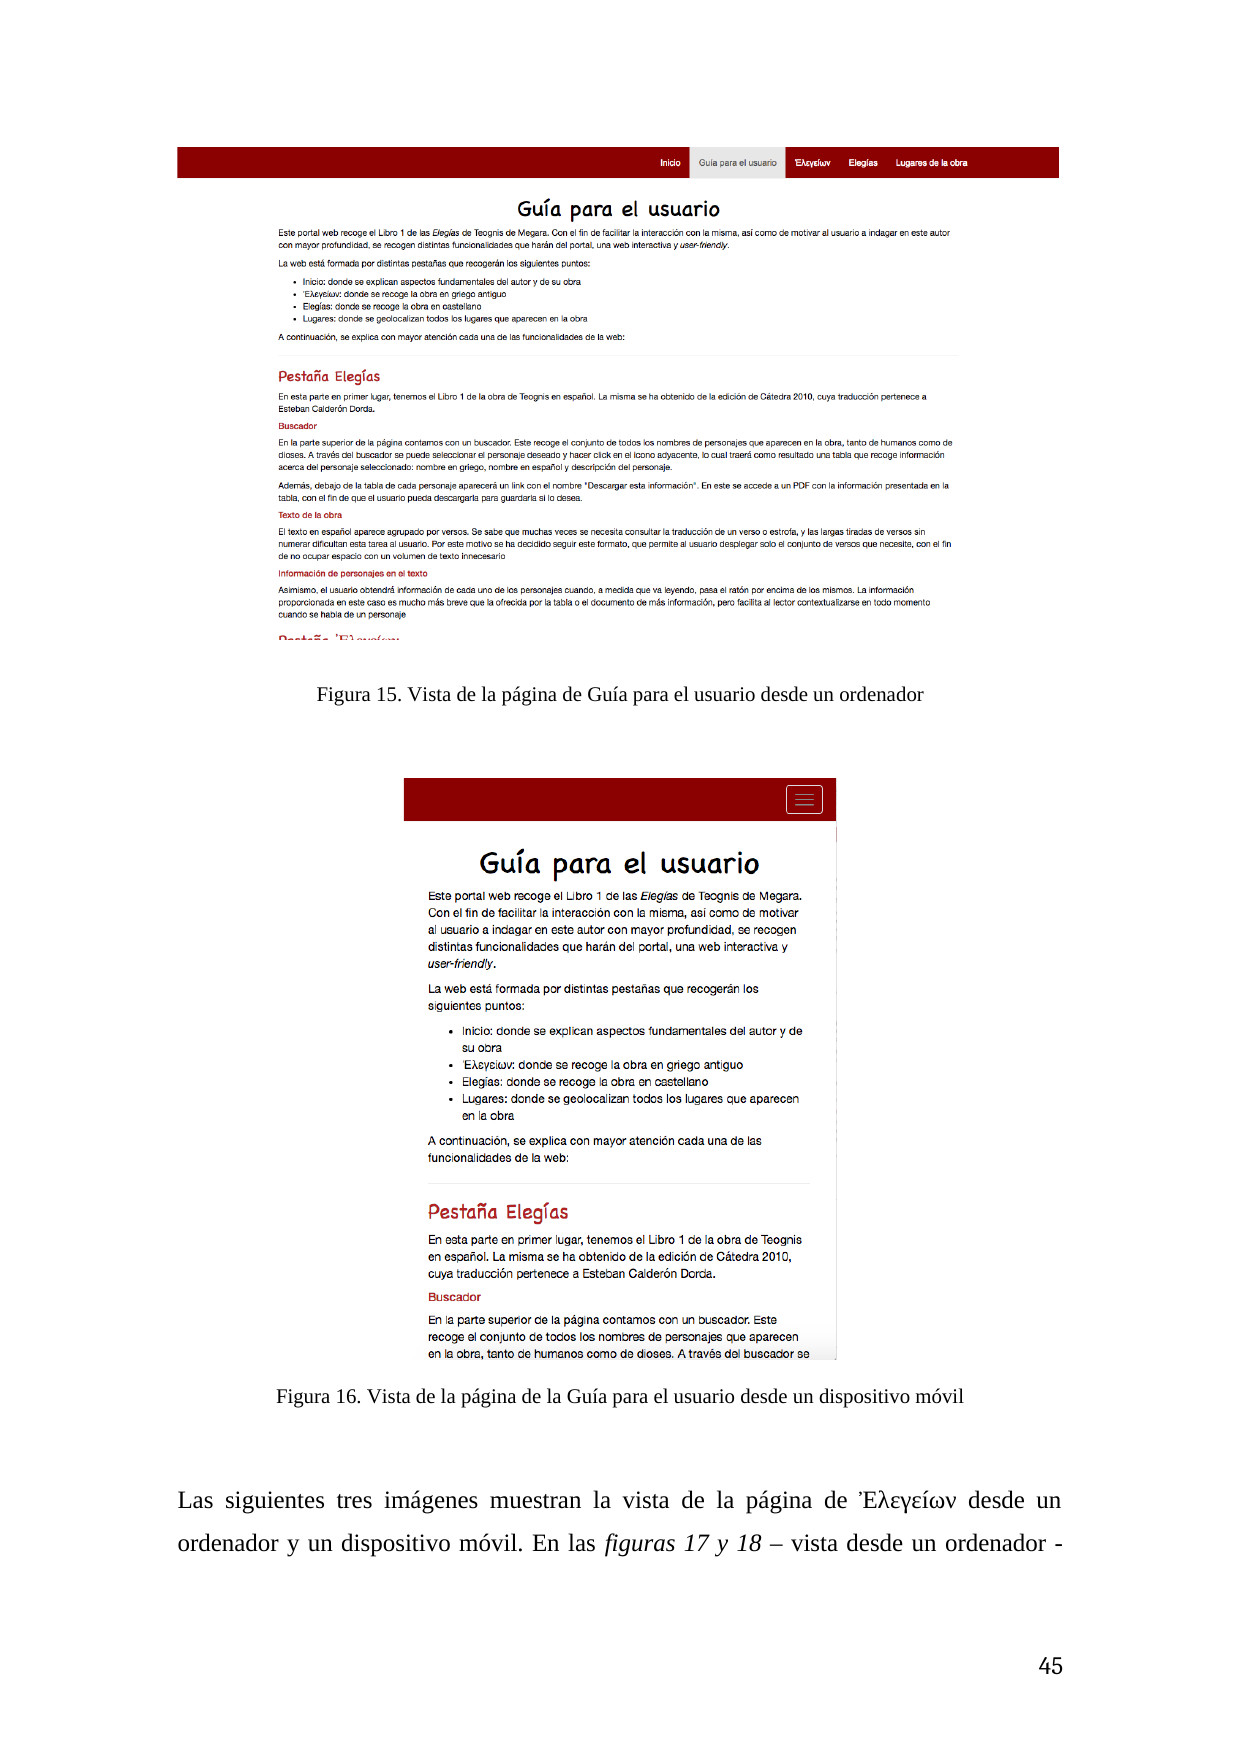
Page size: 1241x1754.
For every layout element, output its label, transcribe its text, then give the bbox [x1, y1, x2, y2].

picture [177, 147, 1059, 640]
text Figura 15. Vista de la página de Guía para el usuario desde un ordenador [177, 682, 1063, 706]
picture [403, 778, 837, 1360]
text Figura 16. Vista de la página de la Guía para el usuario desde un dispositivo móvil [177, 1384, 1063, 1408]
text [177, 1485, 1063, 1557]
